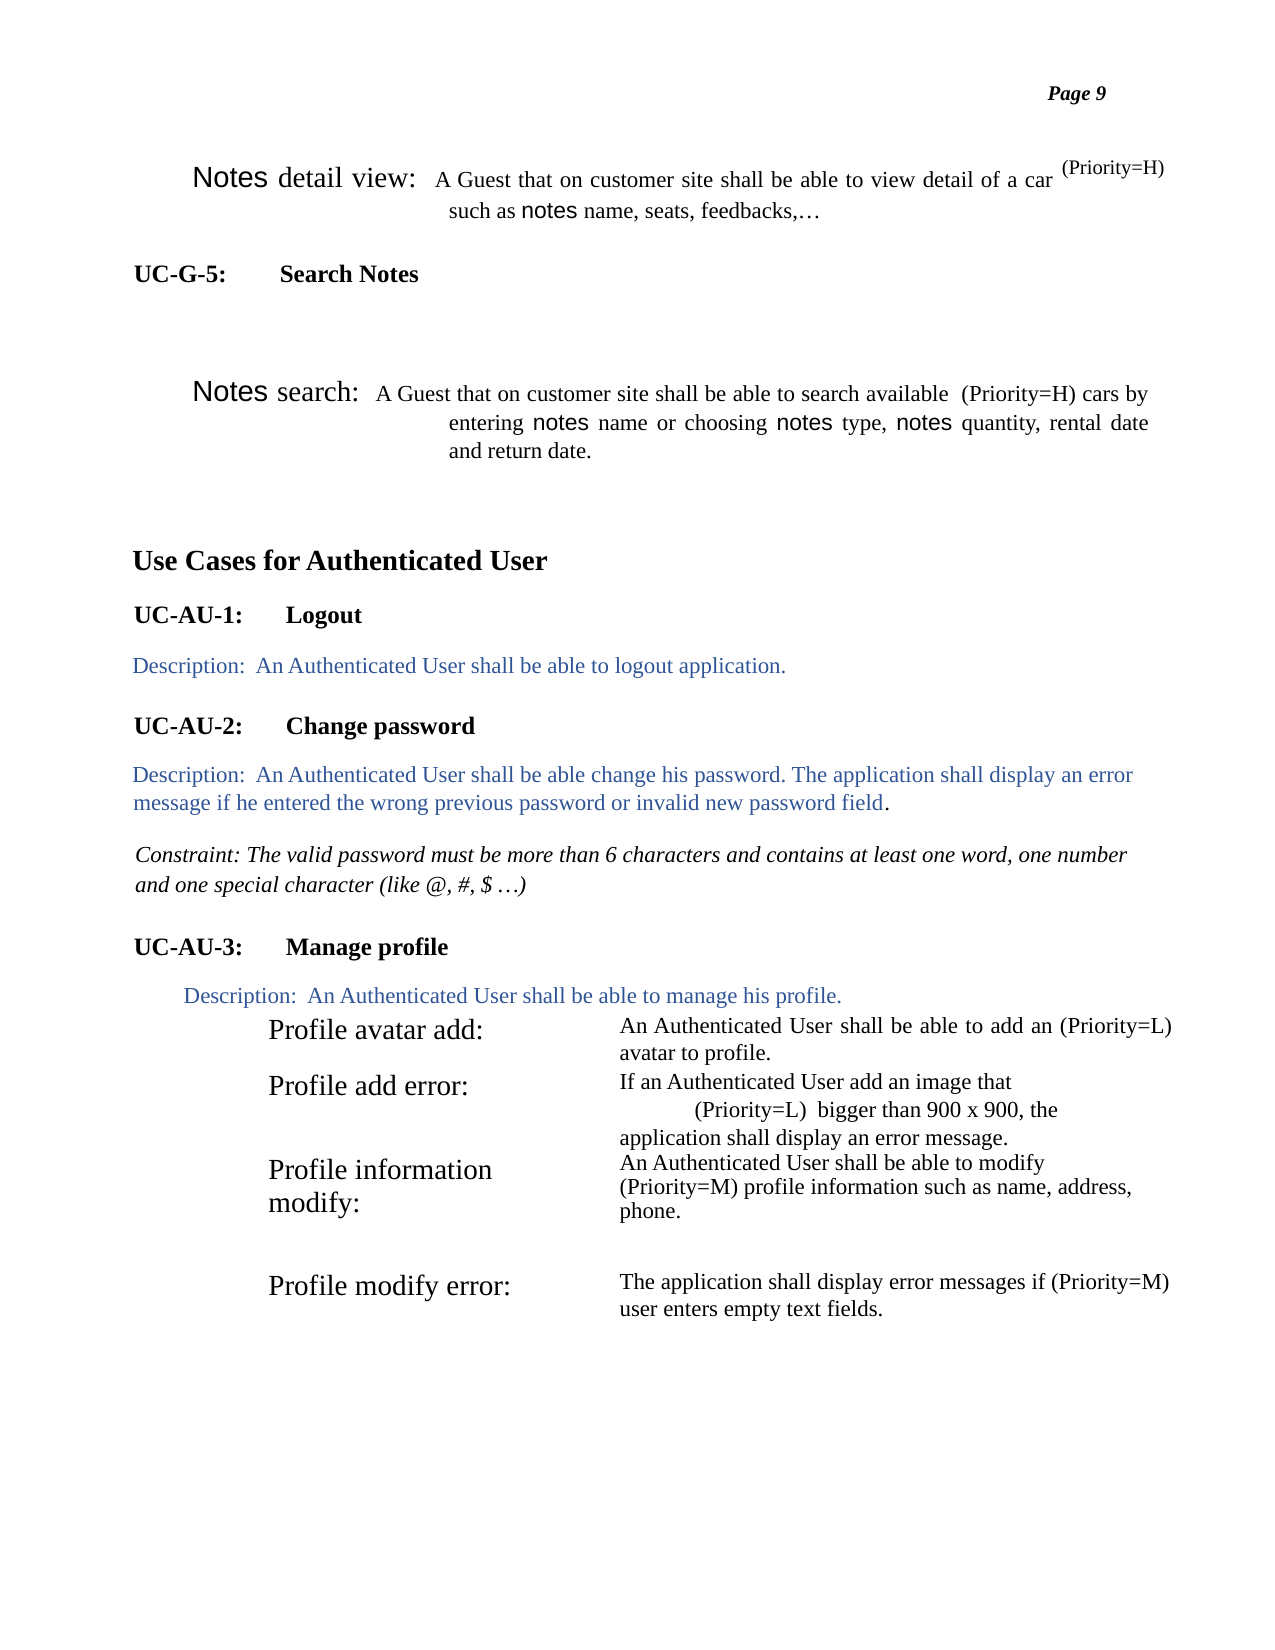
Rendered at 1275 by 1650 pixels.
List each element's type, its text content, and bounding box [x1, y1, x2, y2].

table_cell Profile add error: [268, 1067, 619, 1151]
table_cell The application shall display error messages if (Priority=M) user enters empty text fields. [619, 1267, 1173, 1322]
text Notes detail view: A Guest that on customer site shall be able to view detail of a car (Priority=H) such as notes name, seats, feedbacks,… [192, 155, 1164, 224]
text Constraint: The valid password must be more than 6 characters and contains at least one word, one number and one special character (like @, #, $ …) [135, 841, 1168, 898]
table_cell If an Authenticated User add an image that (Priority=L) bigger than 900 x 900, the application shall display an error message. [619, 1067, 1173, 1151]
table_cell Profile information modify: [268, 1151, 619, 1267]
text Notes search: A Guest that on customer site shall be able to search available (Priority=H) cars by entering notes name or choosing notes type, notes quantity, rental date and return date. [192, 374, 1149, 464]
subtitle UC-G-5: Search Notes [133, 259, 1168, 288]
text Description: An Authenticated User shall be able to logout application. [132, 652, 1168, 678]
subtitle UC-AU-2: Change password [133, 711, 1168, 740]
text Description: An Authenticated User shall be able to manage his profile. [132, 982, 1168, 1009]
text Description: An Authenticated User shall be able change his password. The application shall display an error message if he entered the wrong previous password or invalid new password field. [132, 761, 1168, 817]
table_header An Authenticated User shall be able to add an (Priority=L) avatar to profile. [619, 1011, 1173, 1067]
subtitle UC-AU-3: Manage profile [133, 932, 1168, 961]
text UC-AU-1: Logout [133, 600, 1168, 629]
subtitle Use Cases for Authenticated User [132, 543, 1168, 576]
table_cell Profile modify error: [268, 1267, 619, 1322]
table_header Profile avatar add: [268, 1011, 619, 1067]
table_cell An Authenticated User shall be able to modify (Priority=M) profile information such as name, address, phone. [619, 1151, 1173, 1267]
